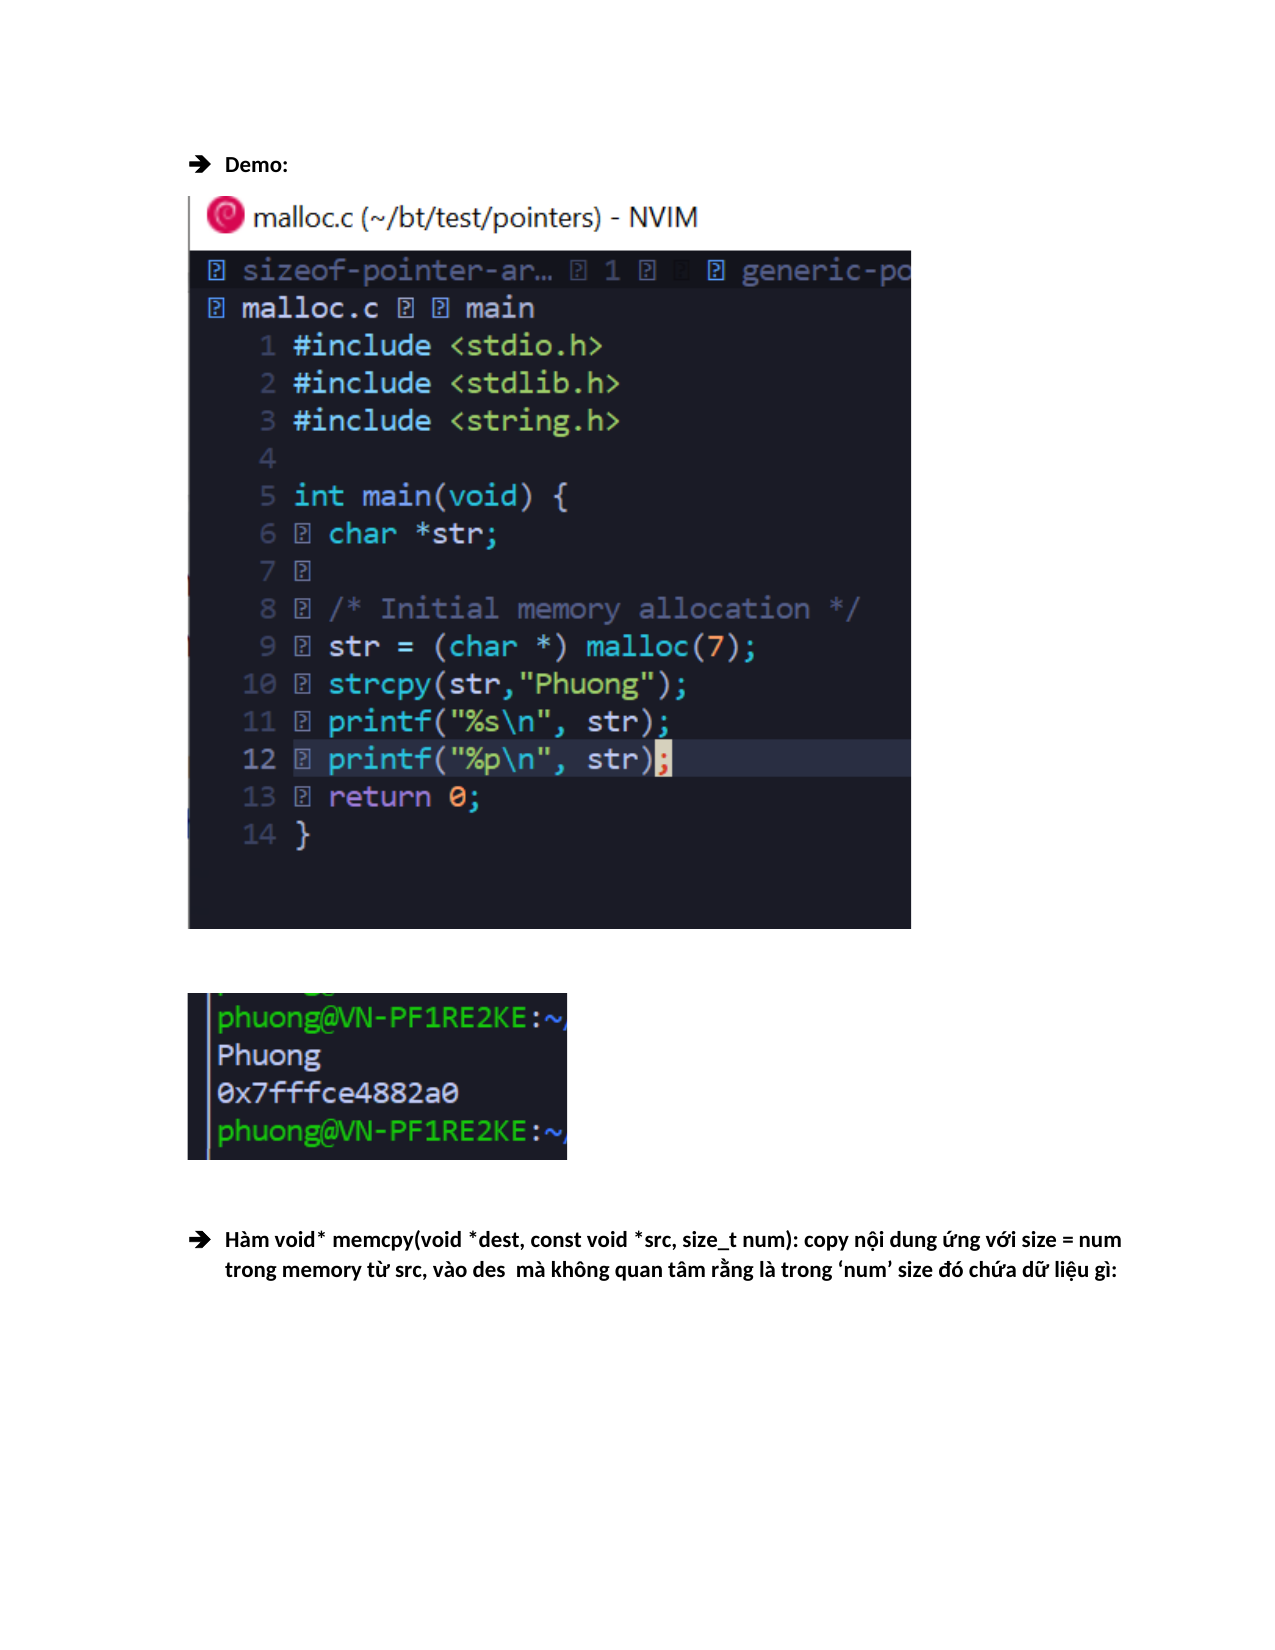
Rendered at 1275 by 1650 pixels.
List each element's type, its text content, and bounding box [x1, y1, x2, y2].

list Hàm void* memcpy(void *dest, const void *src, size_t num): copy nội dung ứng với size = num trong memory từ src, vào des mà không quan tâm rằng là trong ‘num’ size đó chứa dữ liệu gì: [187, 1225, 1125, 1283]
picture [187, 196, 912, 929]
list Demo: [187, 150, 1125, 178]
picture [187, 993, 568, 1160]
